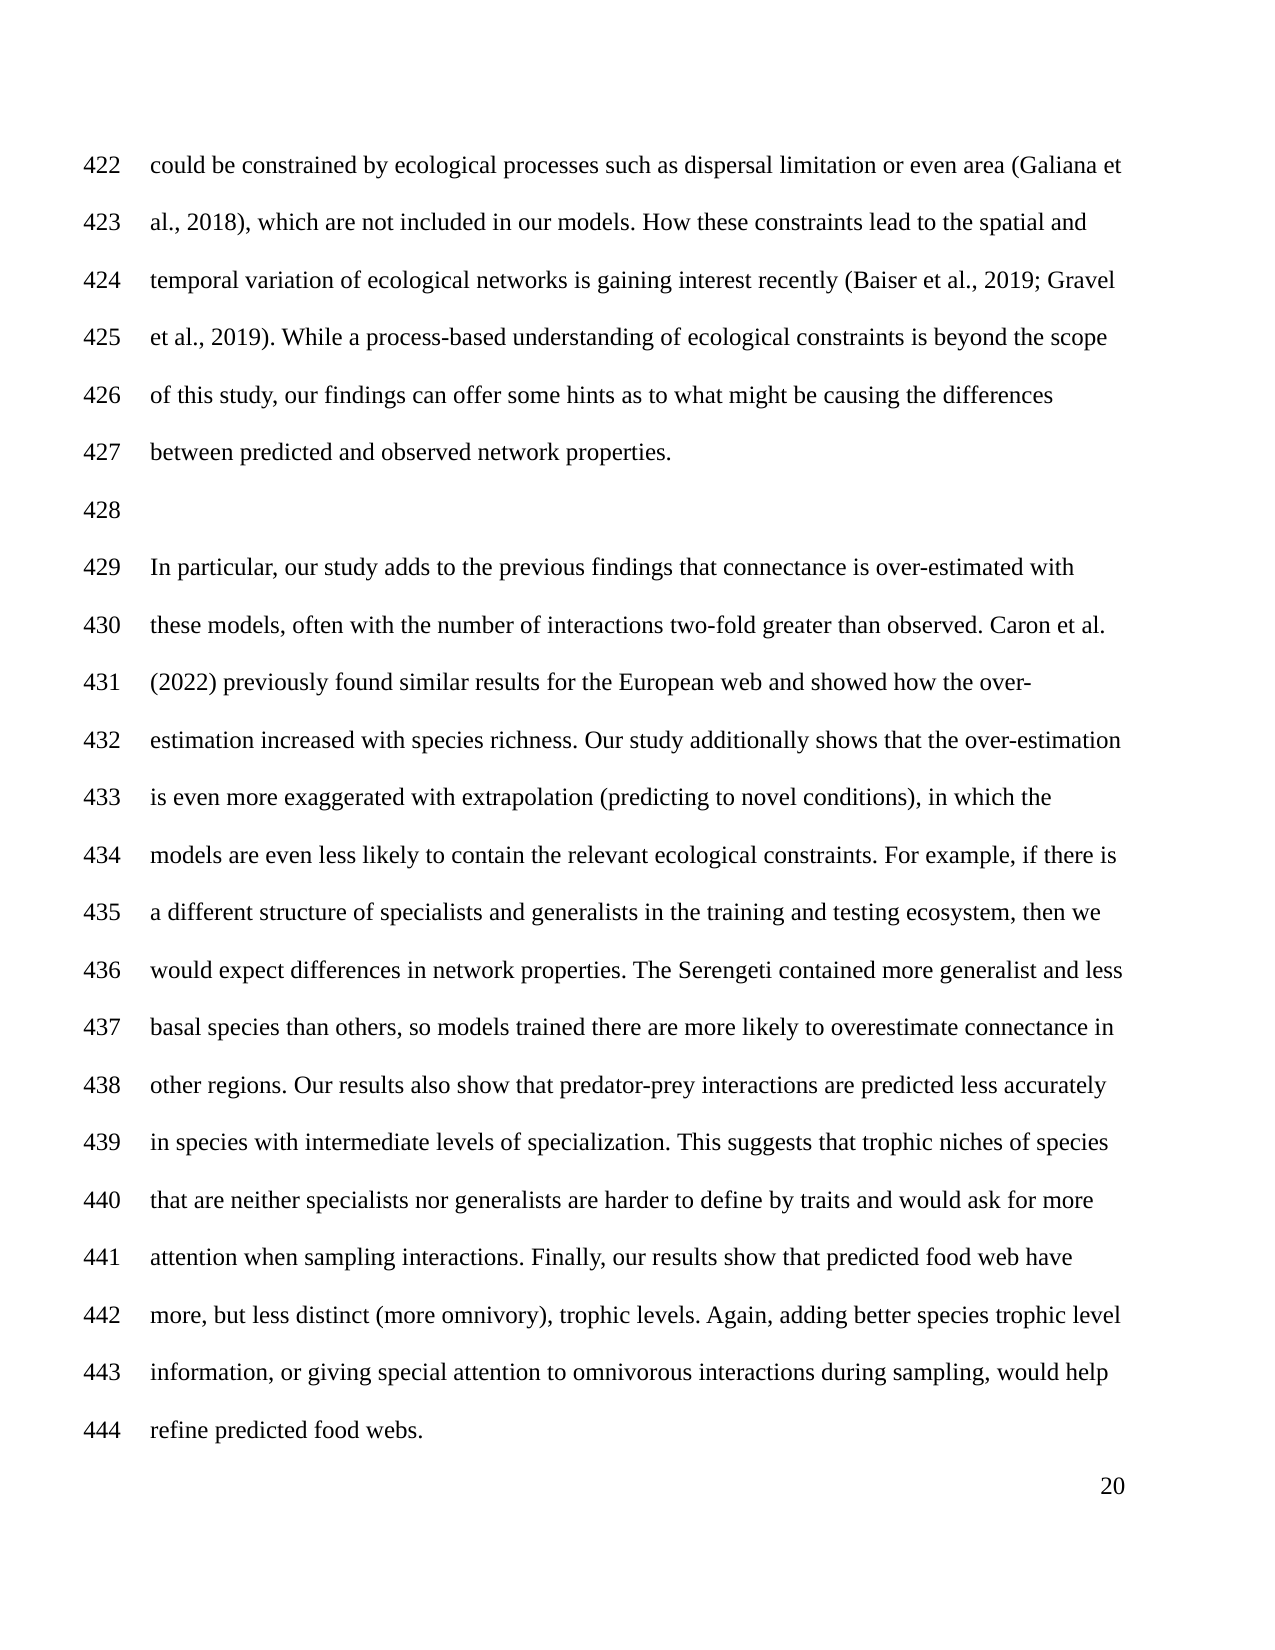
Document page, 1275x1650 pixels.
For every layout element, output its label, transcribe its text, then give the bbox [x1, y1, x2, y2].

text In particular, our study adds to the previous findings that connectance is over-estimated with these models, often with the number of interactions two-fold greater than observed. Caron et al. (2022) previously found similar results for the European web and showed how the over-estimation increased with species richness. Our study additionally shows that the over-estimation is even more exaggerated with extrapolation (predicting to novel conditions), in which the models are even less likely to contain the relevant ecological constraints. For example, if there is a different structure of specialists and generalists in the training and testing ecosystem, then we would expect differences in network properties. The Serengeti contained more generalist and less basal species than others, so models trained there are more likely to overestimate connectance in other regions. Our results also show that predator-prey interactions are predicted less accurately in species with intermediate levels of specialization. This suggests that trophic niches of species that are neither specialists nor generalists are harder to define by traits and would ask for more attention when sampling interactions. Finally, our results show that predicted food web have more, but less distinct (more omnivory), trophic levels. Again, adding better species trophic level information, or giving special attention to omnivorous interactions during sampling, would help refine predicted food webs. [150, 552, 1125, 1444]
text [150, 150, 1125, 466]
